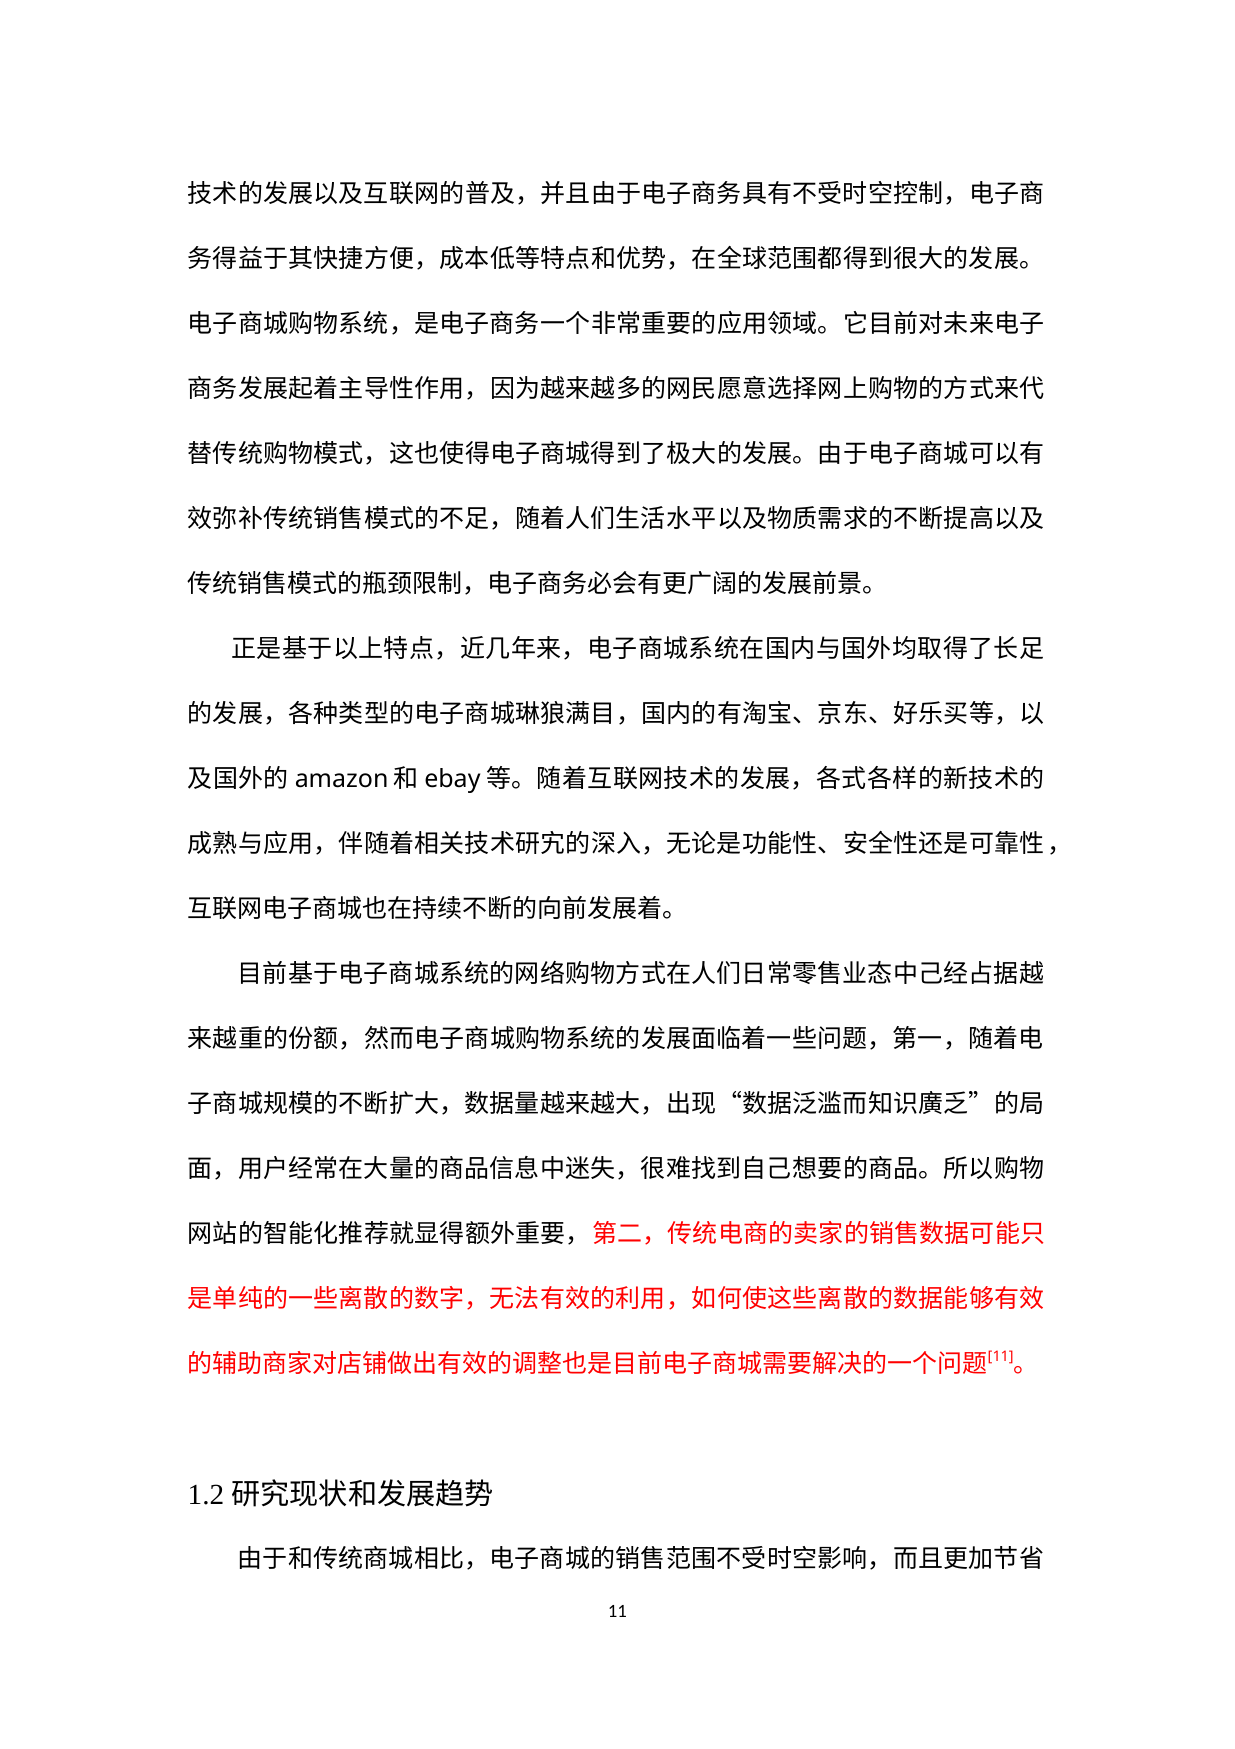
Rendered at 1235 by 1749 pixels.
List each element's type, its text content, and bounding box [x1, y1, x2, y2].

text 目前基于电子商城系统的网络购物方式在人们日常零售业态中己经占据越来越重的份额，然而电子商城购物系统的发展面临着一些问题，第一，随着电子商城规模的不断扩大，数据量越来越大，出现“数据泛滥而知识廣乏”的局面，用户经常在大量的商品信息中迷失，很难找到自己想要的商品。所以购物网站的智能化推荐就显得额外重要，第二，传统电商的卖家的销售数据可能只是单纯的一些离散的数字，无法有效的利用，如何使这些离散的数据能够有效的辅助商家对店铺做出有效的调整也是目前电子商城需要解决的一个问题[11]。 [187, 939, 1047, 1394]
text 正是基于以上特点，近几年来，电子商城系统在国内与国外均取得了长足的发展，各种类型的电子商城琳狼满目，国内的有淘宝、京东、好乐买等，以及国外的amazon和ebay等。随着互联网技术的发展，各式各样的新技术的成熟与应用，伴随着相关技术研宄的深入，无论是功能性、安全性还是可靠性，互联网电子商城也在持续不断的向前发展着。 [187, 614, 1047, 939]
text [187, 1524, 1047, 1589]
text 1.2 研究现状和发展趋势 [187, 1459, 1047, 1524]
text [187, 159, 1047, 614]
